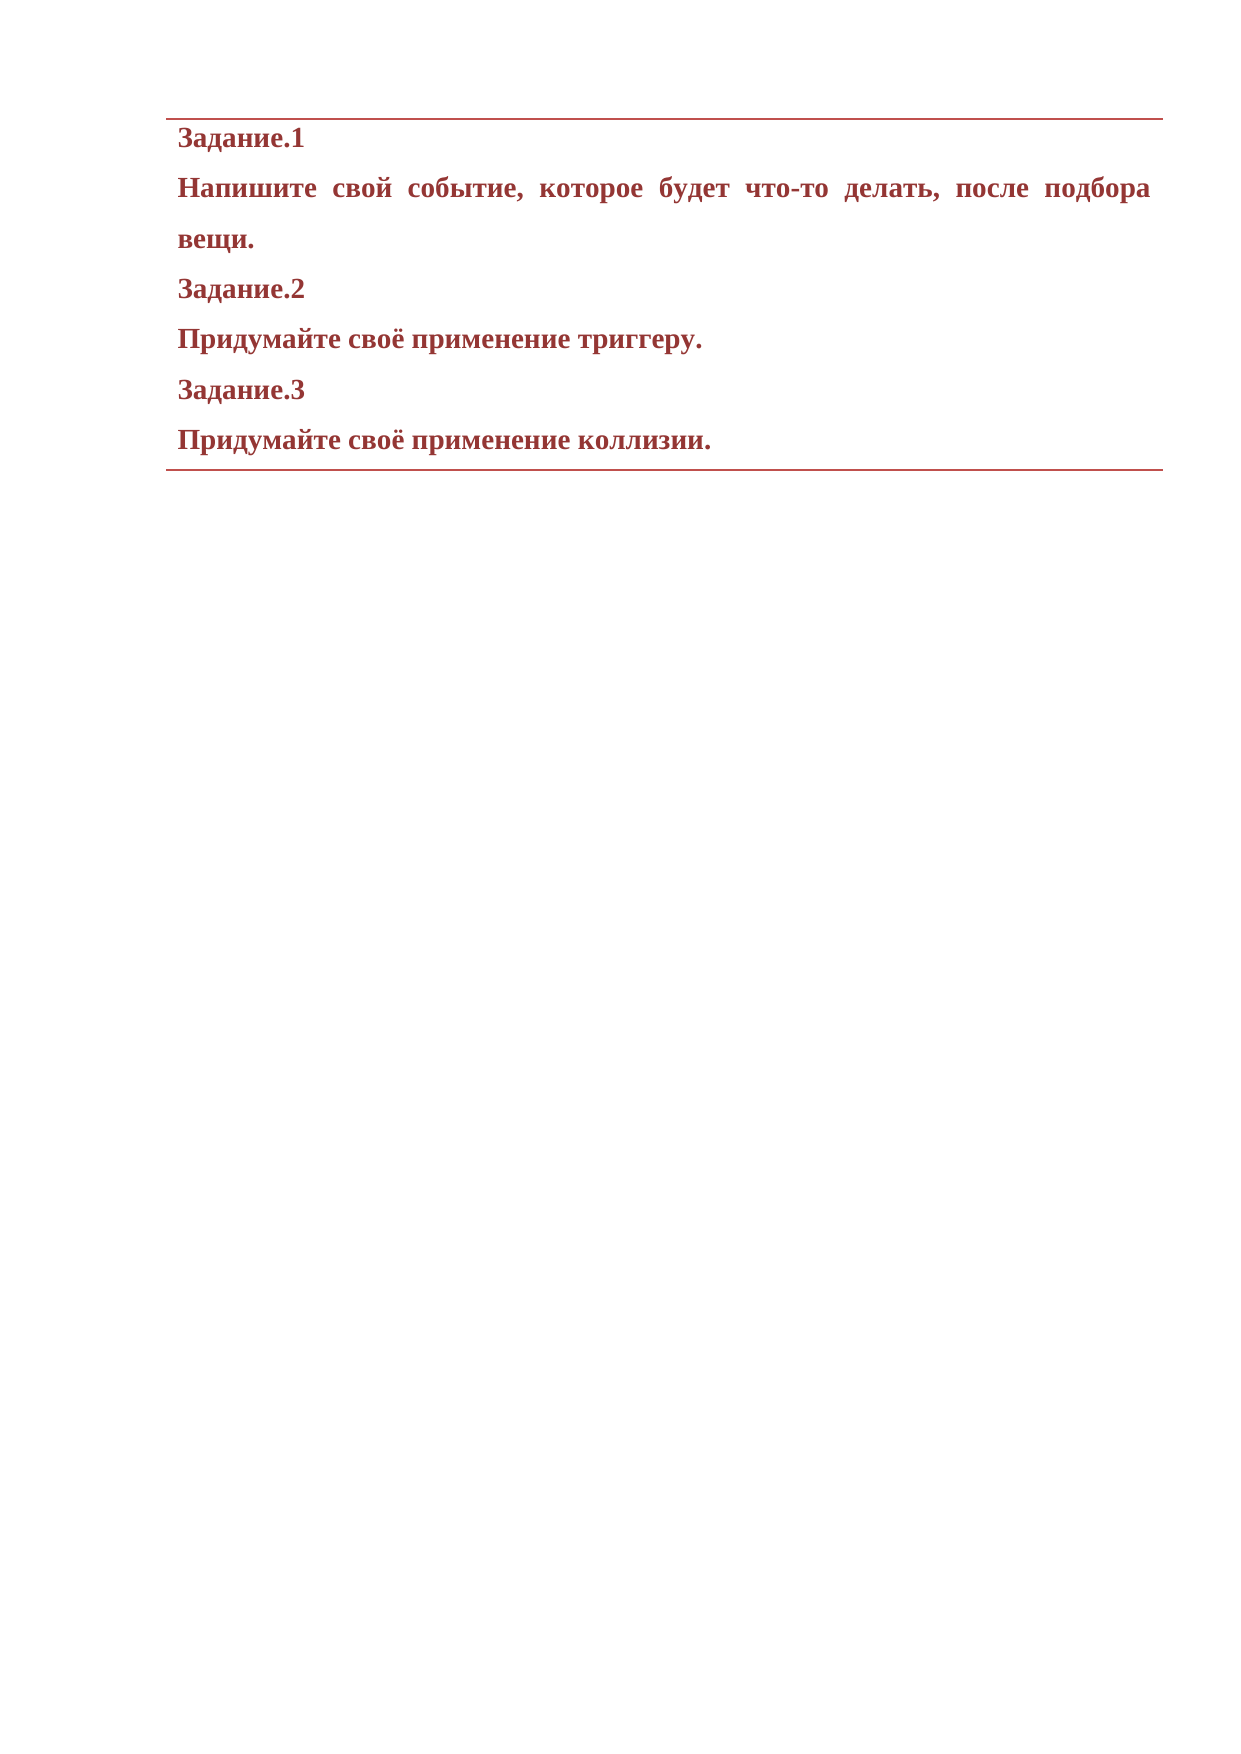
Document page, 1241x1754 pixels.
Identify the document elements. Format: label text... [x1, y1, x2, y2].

table_header Задание.1 Напишите свой событие, которое будет что-то делать, после подбора вещи. Задание.2 Придумайте своё применение триггеру. Задание.3 Придумайте своё применение коллизии. [166, 120, 1163, 469]
